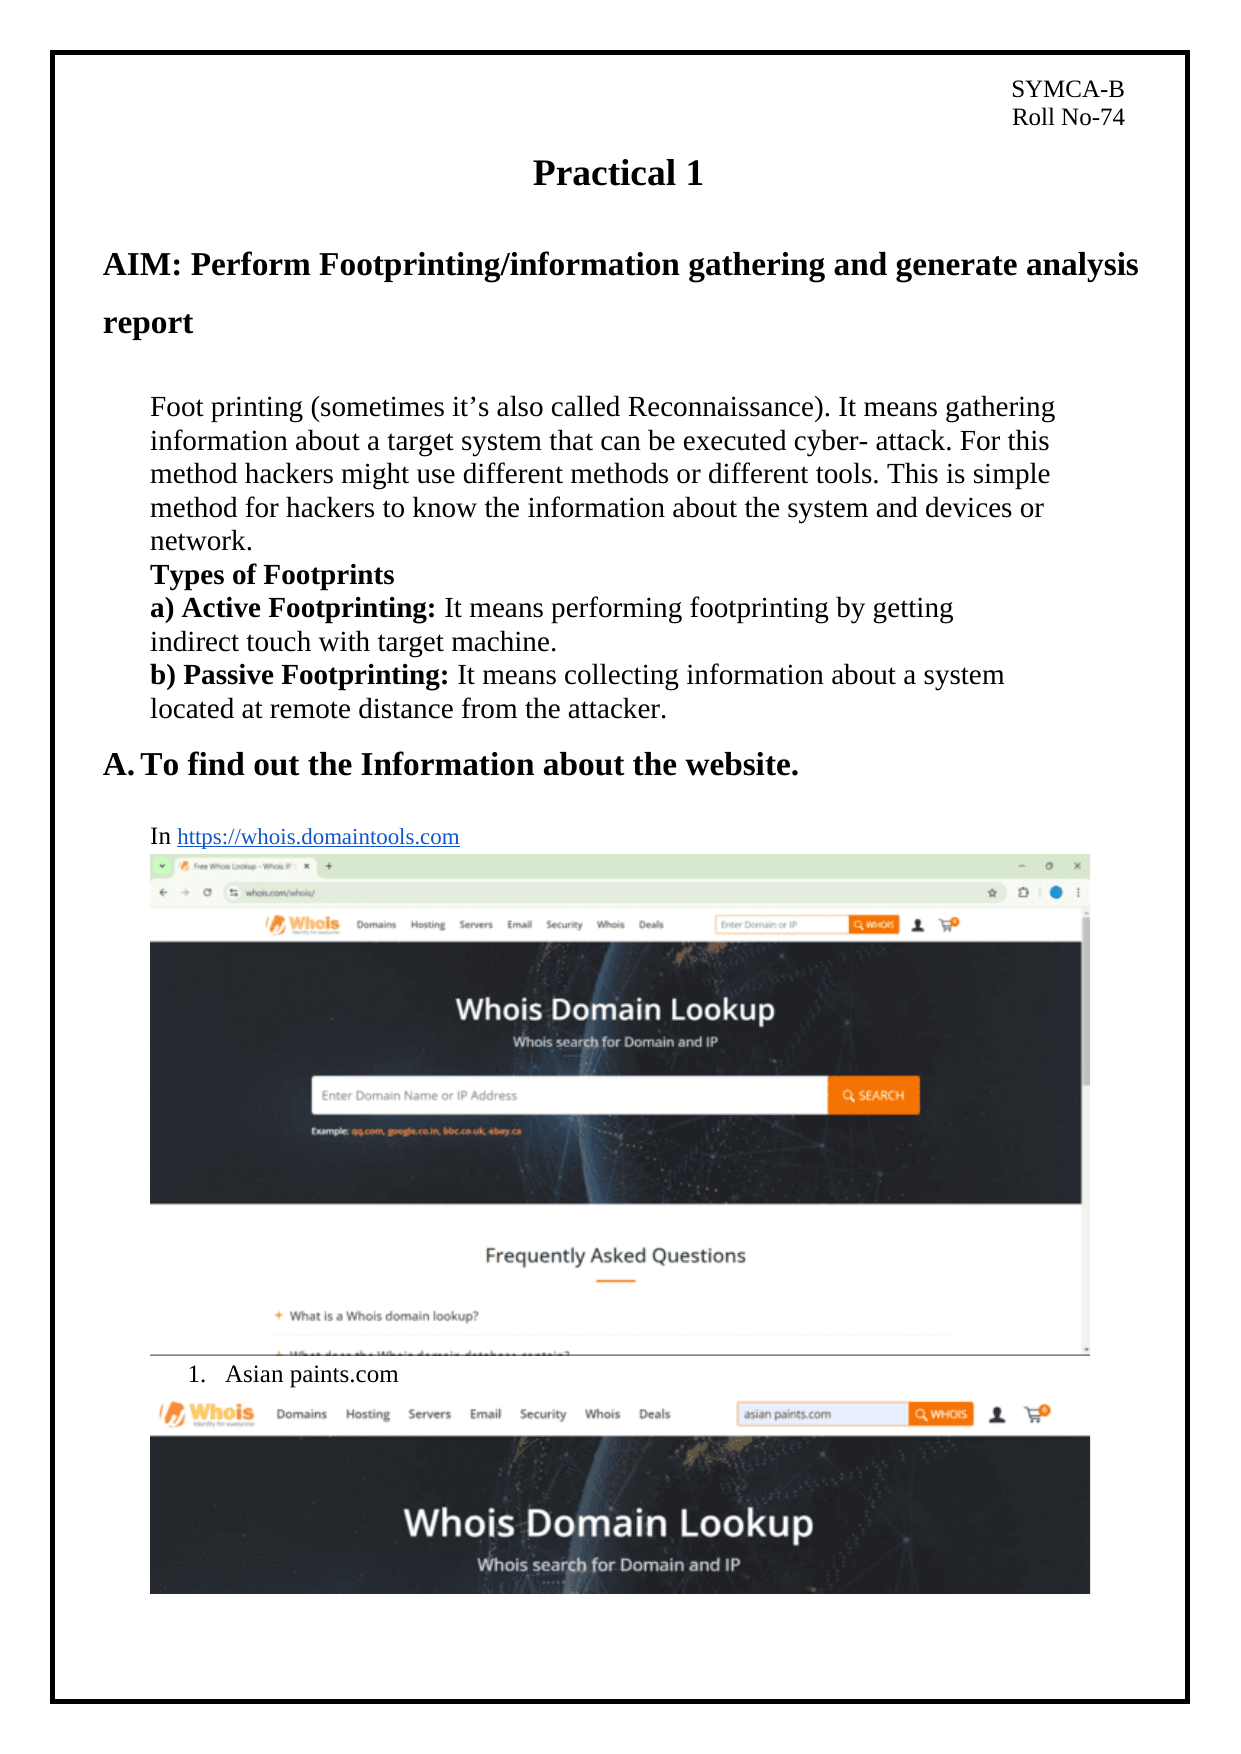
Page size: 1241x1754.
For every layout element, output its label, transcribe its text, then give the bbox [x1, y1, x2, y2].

text indirect touch with target machine. [150, 624, 1090, 657]
picture [150, 1392, 1091, 1594]
text Types of Footprints [150, 557, 1090, 590]
picture [150, 854, 1091, 1356]
list Asian paints.com [187, 1359, 1090, 1388]
subtitle Practical 1 [148, 150, 809, 193]
text b) Passive Footprinting: It means collecting information about a system [150, 657, 1090, 691]
text located at remote distance from the attacker. [150, 691, 1090, 724]
text In https://whois.domaintools.com [150, 821, 1090, 850]
text Foot printing (sometimes it’s also called Reconnaissance). It means gathering information about a target system that can be executed cyber- attack. For this method hackers might use different methods or different tools. This is simple method for hackers to know the information about the system and devices or network. [150, 389, 1090, 557]
subtitle To find out the Information about the website. [103, 744, 809, 782]
text a) Active Footprinting: It means performing footprinting by getting [150, 590, 1090, 624]
subtitle AIM: Perform Footprinting/information gathering and generate analysis report [103, 244, 1179, 340]
